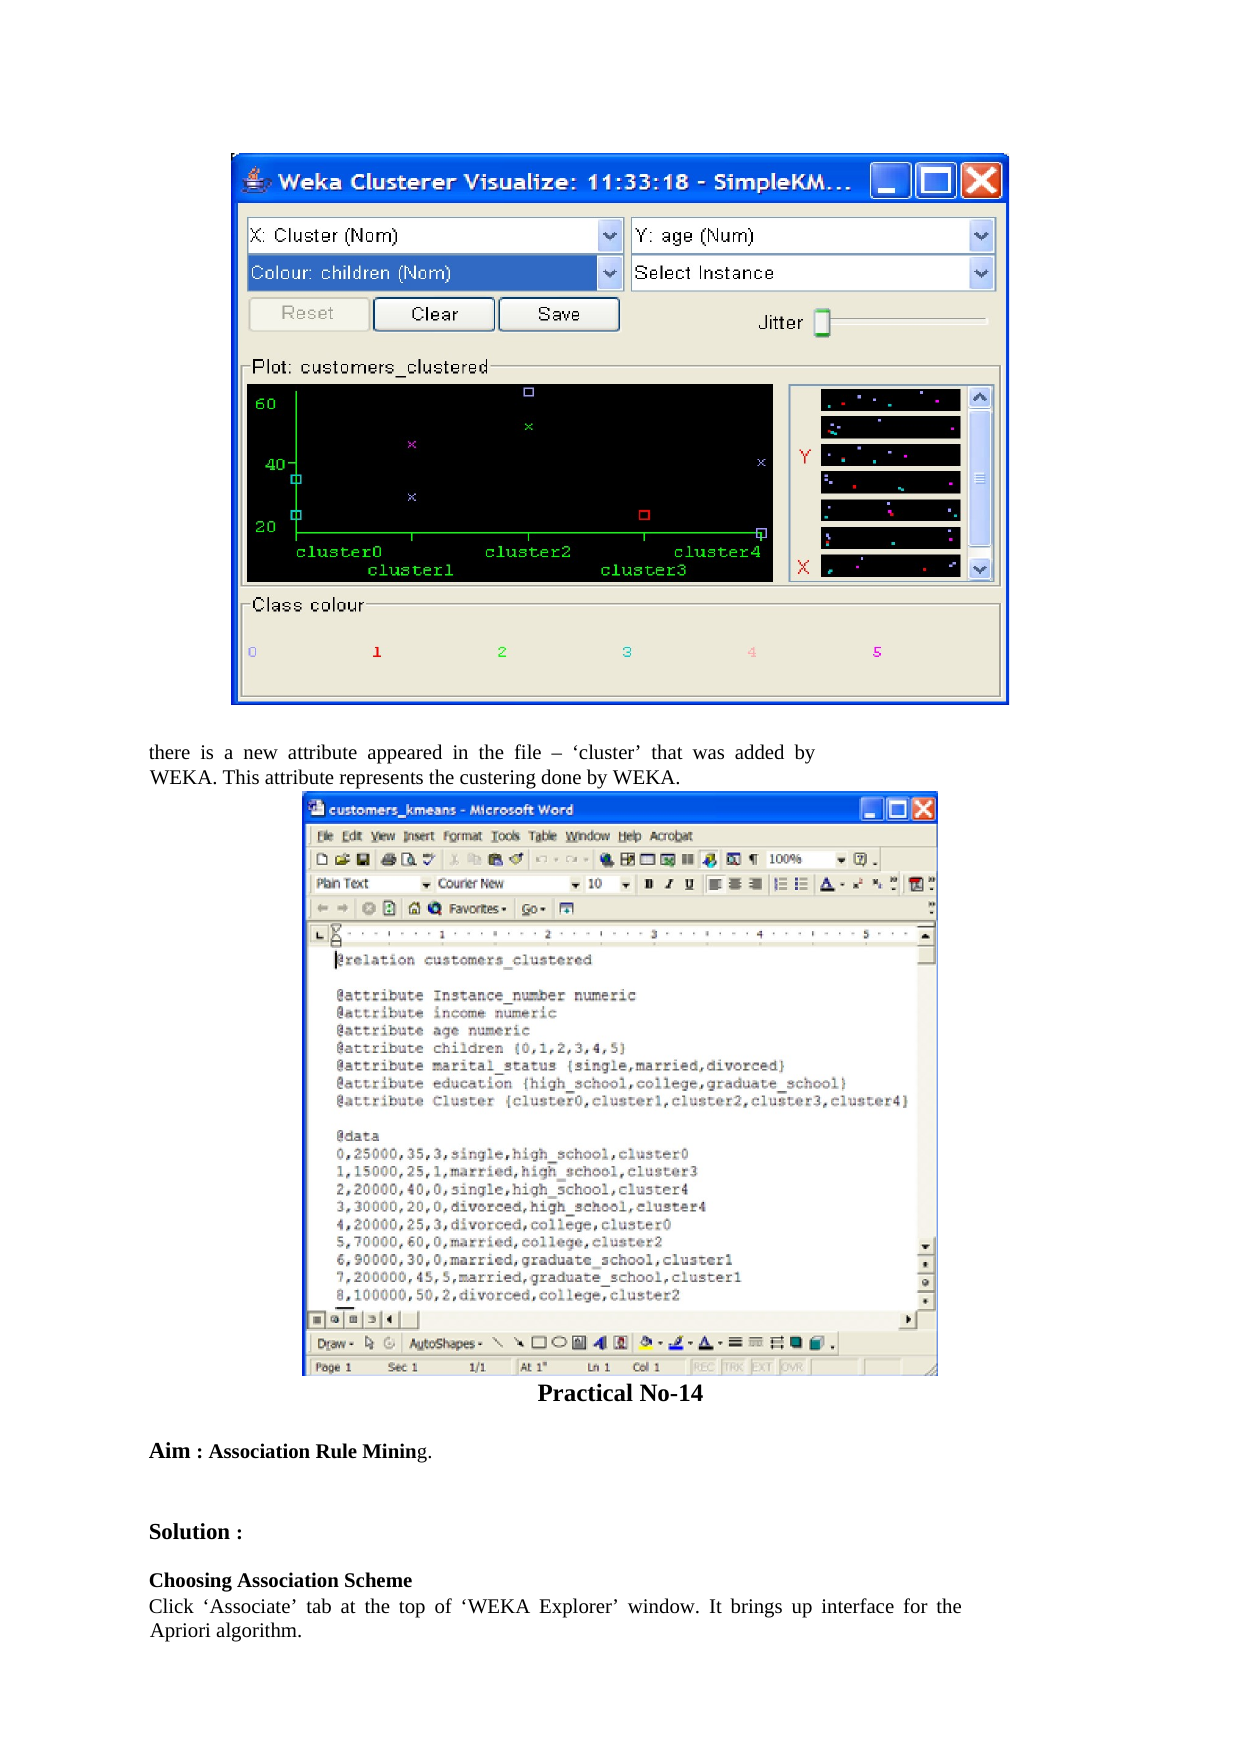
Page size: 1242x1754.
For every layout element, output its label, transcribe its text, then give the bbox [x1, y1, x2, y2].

text Click ‘Associate’ tab at the top of ‘WEKA Explorer’ window. It brings up interface for the Apriori algorithm. [148, 1594, 964, 1642]
text there is a new attribute appeared in the file – ‘cluster’ that was added by WEKA. This attribute represents the custering done by WEKA. [148, 740, 817, 789]
subtitle Practical No-14 [168, 1378, 1072, 1406]
picture [231, 153, 1010, 705]
text Aim : Association Rule Mining. [148, 1437, 1079, 1464]
text Choosing Association Scheme [148, 1568, 1079, 1592]
picture [302, 791, 938, 1376]
text Solution : [148, 1518, 1079, 1545]
